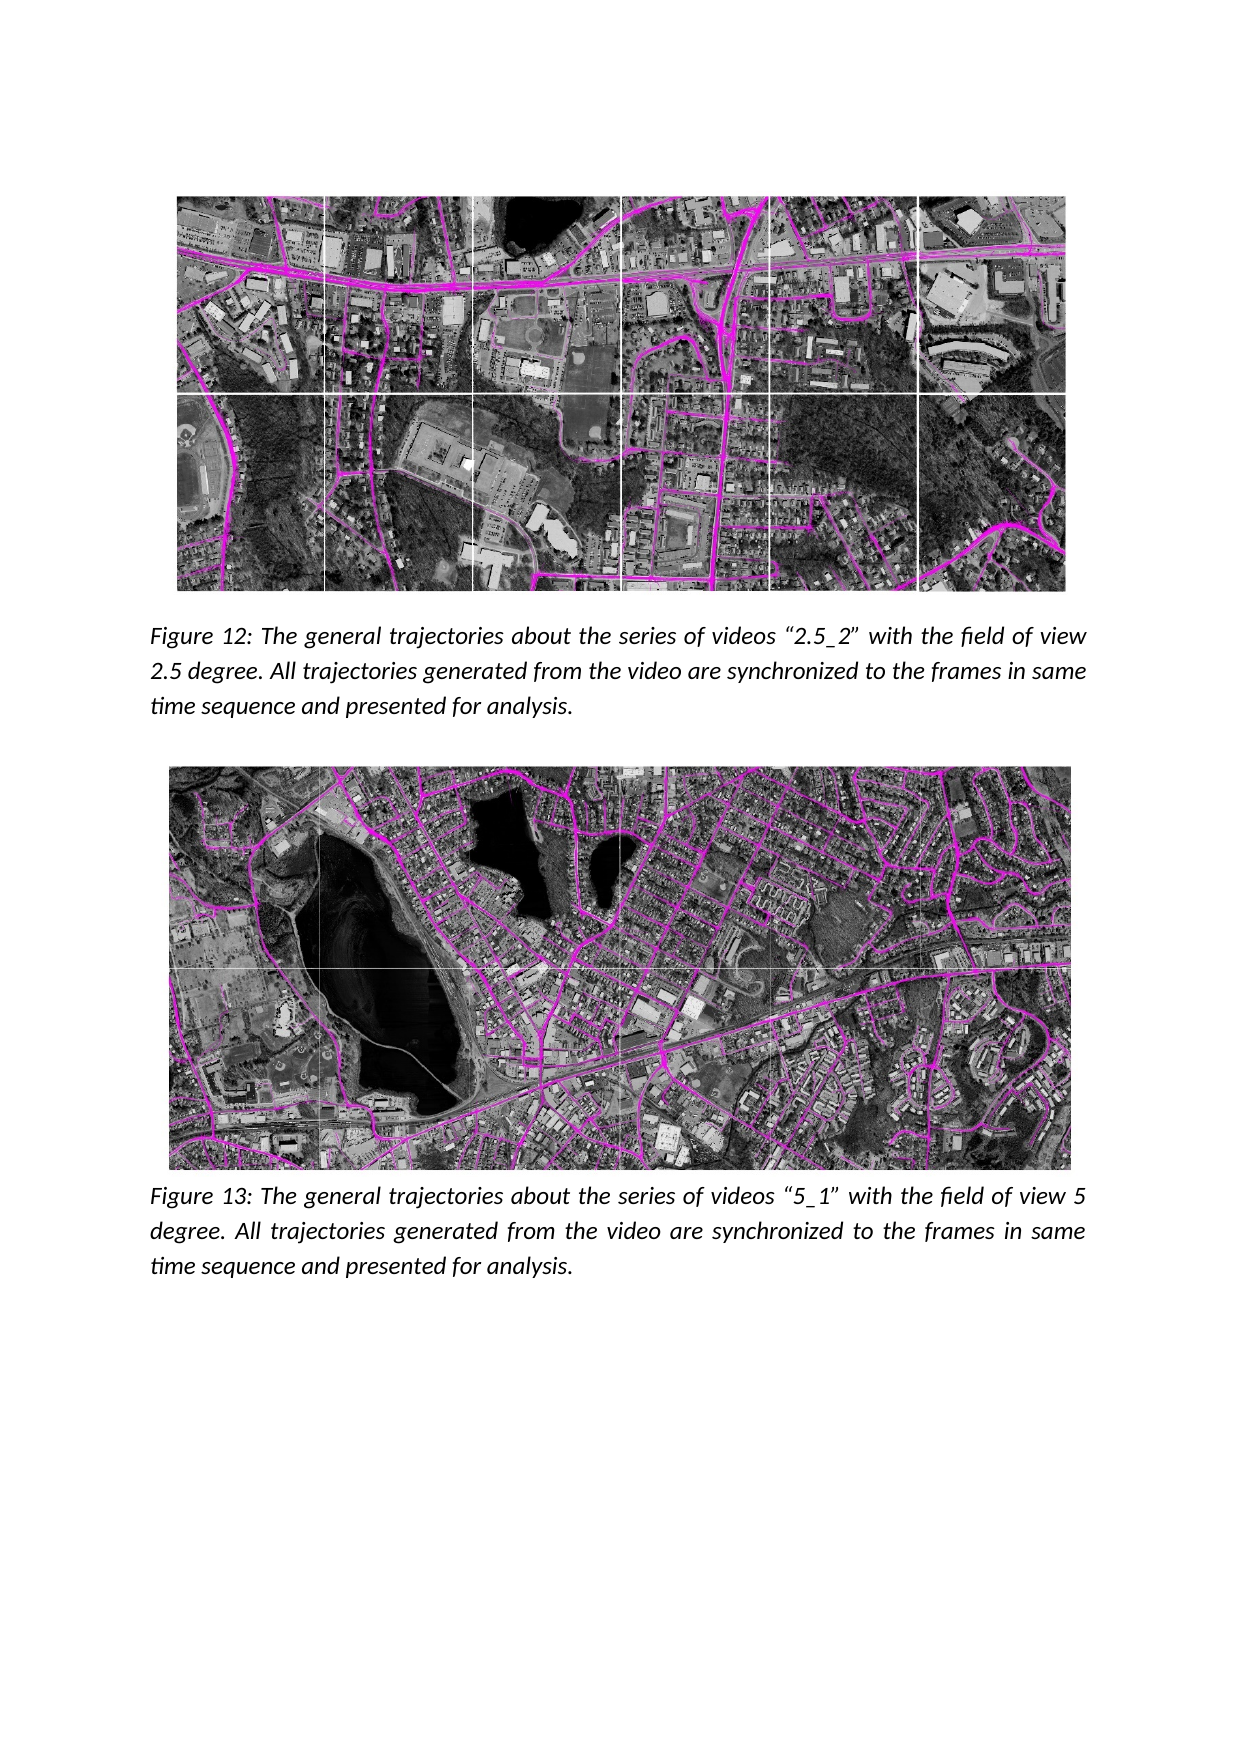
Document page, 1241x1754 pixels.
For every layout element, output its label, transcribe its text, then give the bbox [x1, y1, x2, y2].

picture [150, 758, 1090, 1177]
text Figure 12: The general trajectories about the series of videos “2.5_2” with the field of view 2.5 degree. All trajectories generated from the video are synchronized to the frames in same time sequence and presented for analysis. [150, 620, 1090, 721]
picture [150, 184, 1090, 604]
text Figure 13: The general trajectories about the series of videos “5_1” with the field of view 5 degree. All trajectories generated from the video are synchronized to the frames in same time sequence and presented for analysis. [150, 1180, 1090, 1281]
